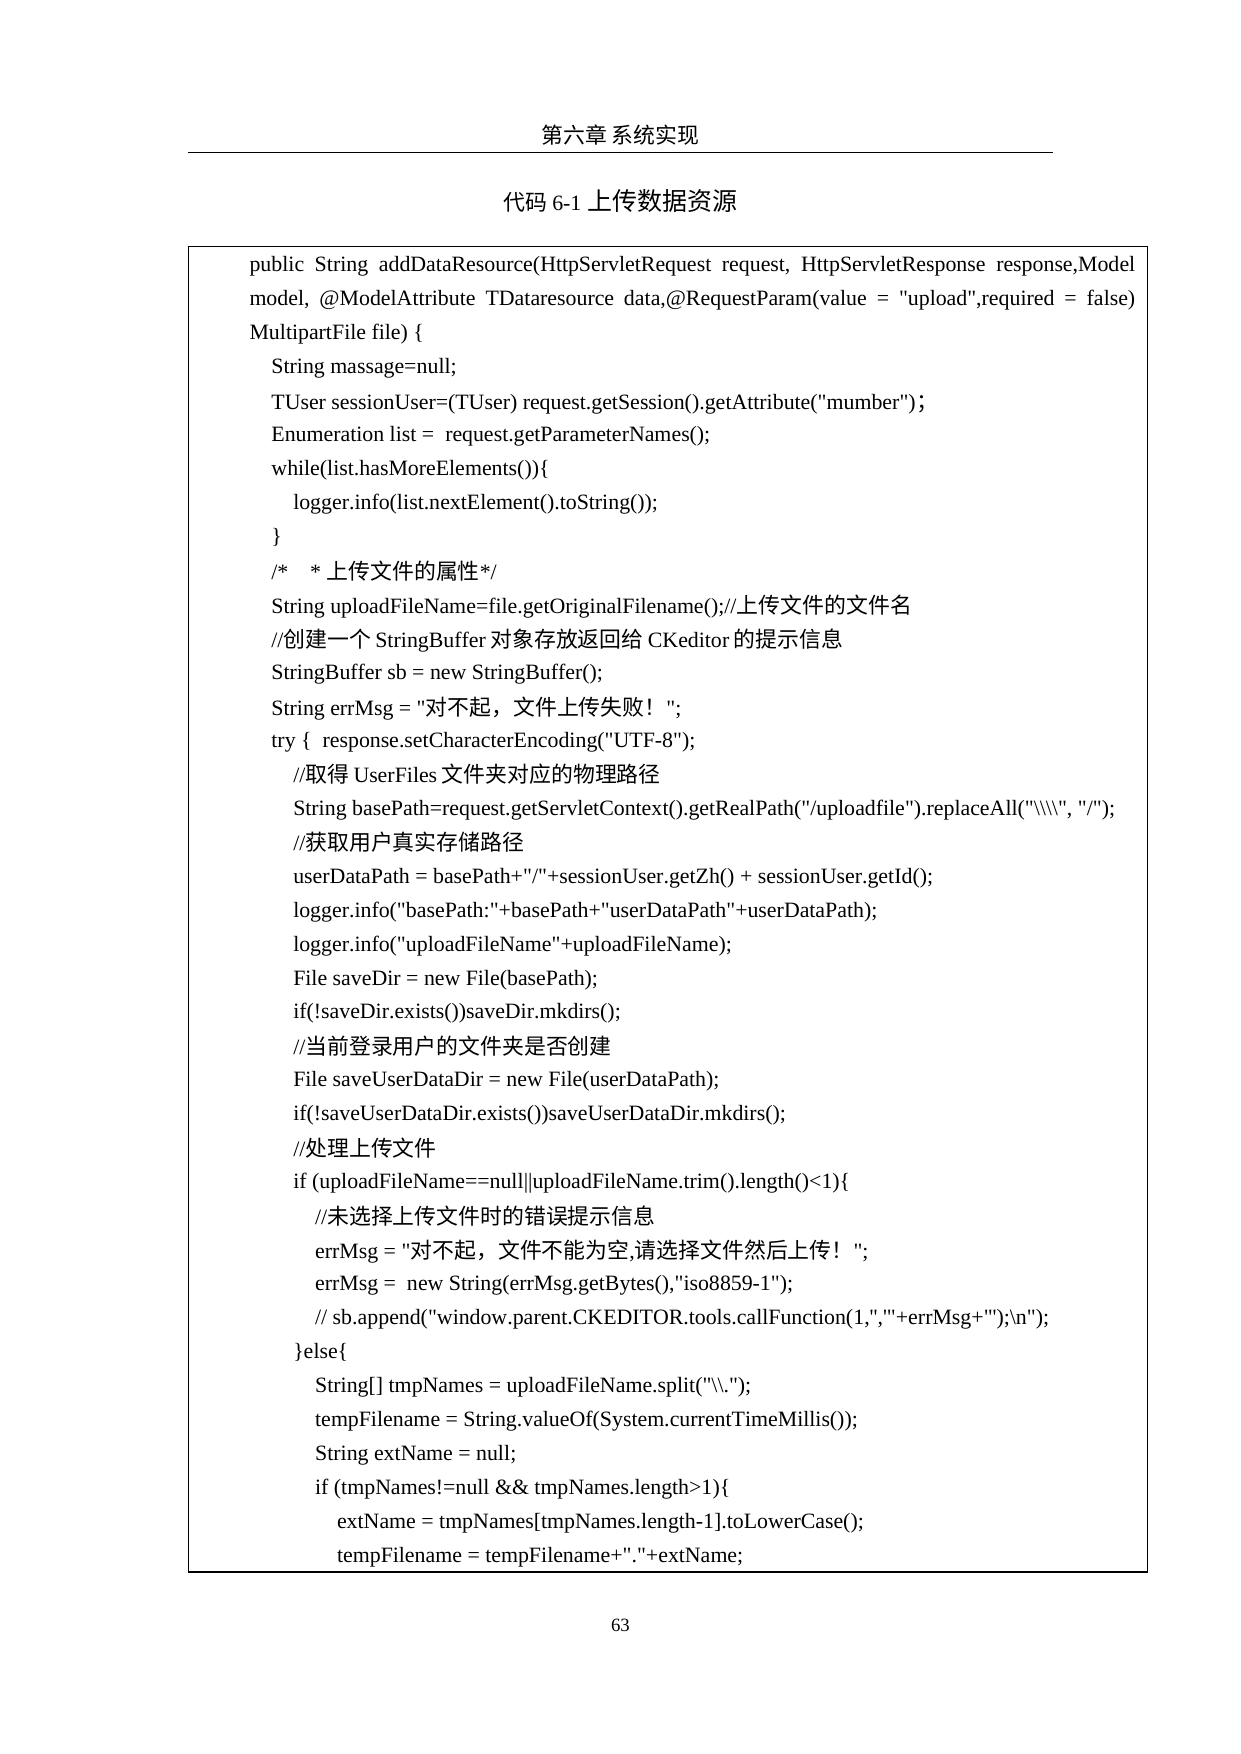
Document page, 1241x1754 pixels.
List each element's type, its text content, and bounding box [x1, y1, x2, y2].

text 代码 6-1 上传数据资源 [187, 166, 1053, 233]
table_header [189, 247, 1147, 1571]
